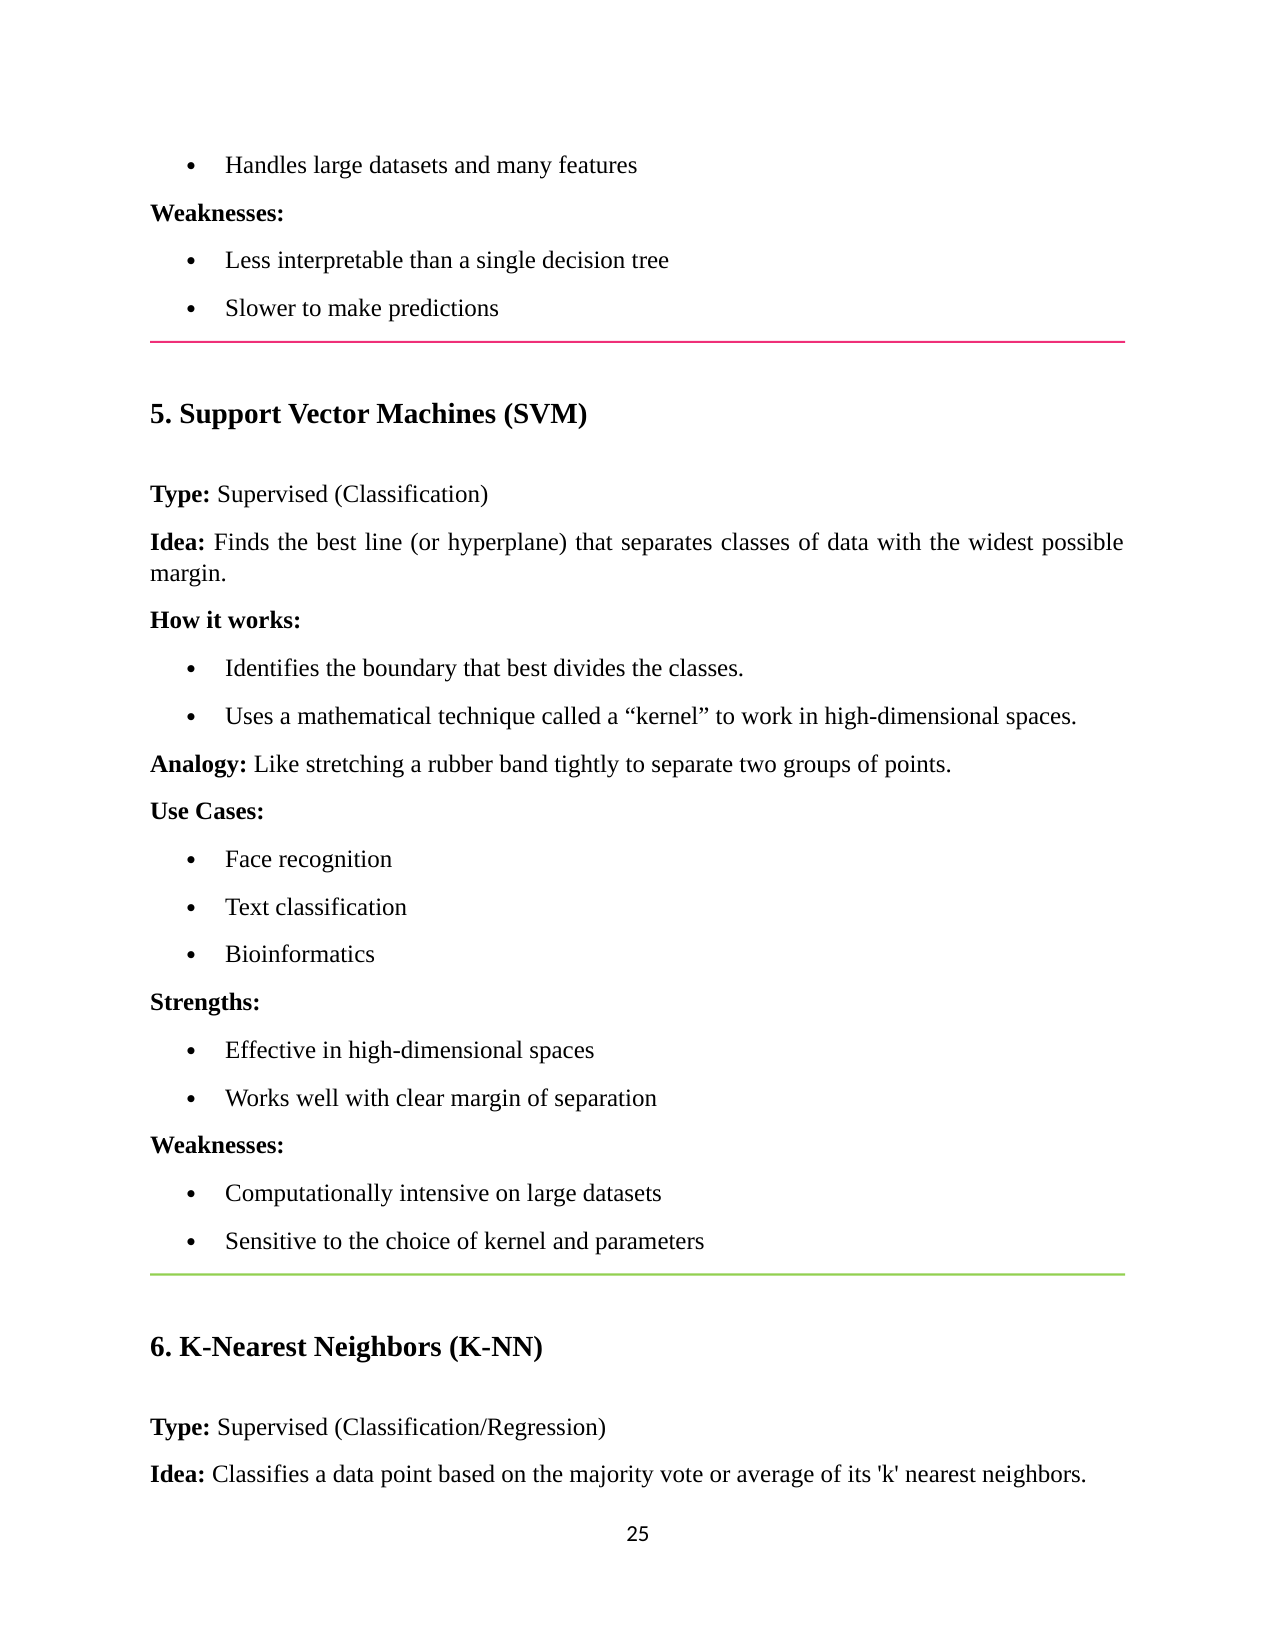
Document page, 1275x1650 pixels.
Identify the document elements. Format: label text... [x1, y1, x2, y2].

text Weaknesses: [150, 1130, 1125, 1159]
list Text classification [187, 892, 1125, 921]
list Computationally intensive on large datasets [187, 1178, 1125, 1207]
list Uses a mathematical technique called a “kernel” to work in high-dimensional spaces. [187, 701, 1125, 730]
list Effective in high-dimensional spaces [187, 1035, 1125, 1064]
text Idea: Finds the best line (or hyperplane) that separates classes of data with the widest possible margin. [150, 527, 1125, 587]
subtitle 6. K-Nearest Neighbors (K-NN) [150, 1329, 1125, 1362]
list Identifies the boundary that best divides the classes. [187, 653, 1125, 682]
text Strengths: [150, 987, 1125, 1016]
text Weaknesses: [150, 198, 1125, 226]
text Type: Supervised (Classification/Regression) [150, 1412, 1125, 1440]
list Handles large datasets and many features [187, 150, 1125, 179]
text Use Cases: [150, 796, 1125, 825]
list Sensitive to the choice of kernel and parameters [187, 1226, 1125, 1254]
list Bioinformatics [187, 939, 1125, 968]
list Works well with clear margin of separation [187, 1083, 1125, 1111]
text Analogy: Like stretching a rubber band tightly to separate two groups of points. [150, 749, 1125, 777]
list Face recognition [187, 844, 1125, 873]
text Type: Supervised (Classification) [150, 479, 1125, 508]
subtitle 5. Support Vector Machines (SVM) [150, 396, 1125, 429]
list Slower to make predictions [187, 293, 1125, 322]
text How it works: [150, 606, 1125, 634]
list Less interpretable than a single decision tree [187, 245, 1125, 274]
text Idea: Classifies a data point based on the majority vote or average of its 'k' nearest neighbors. [150, 1459, 1125, 1488]
